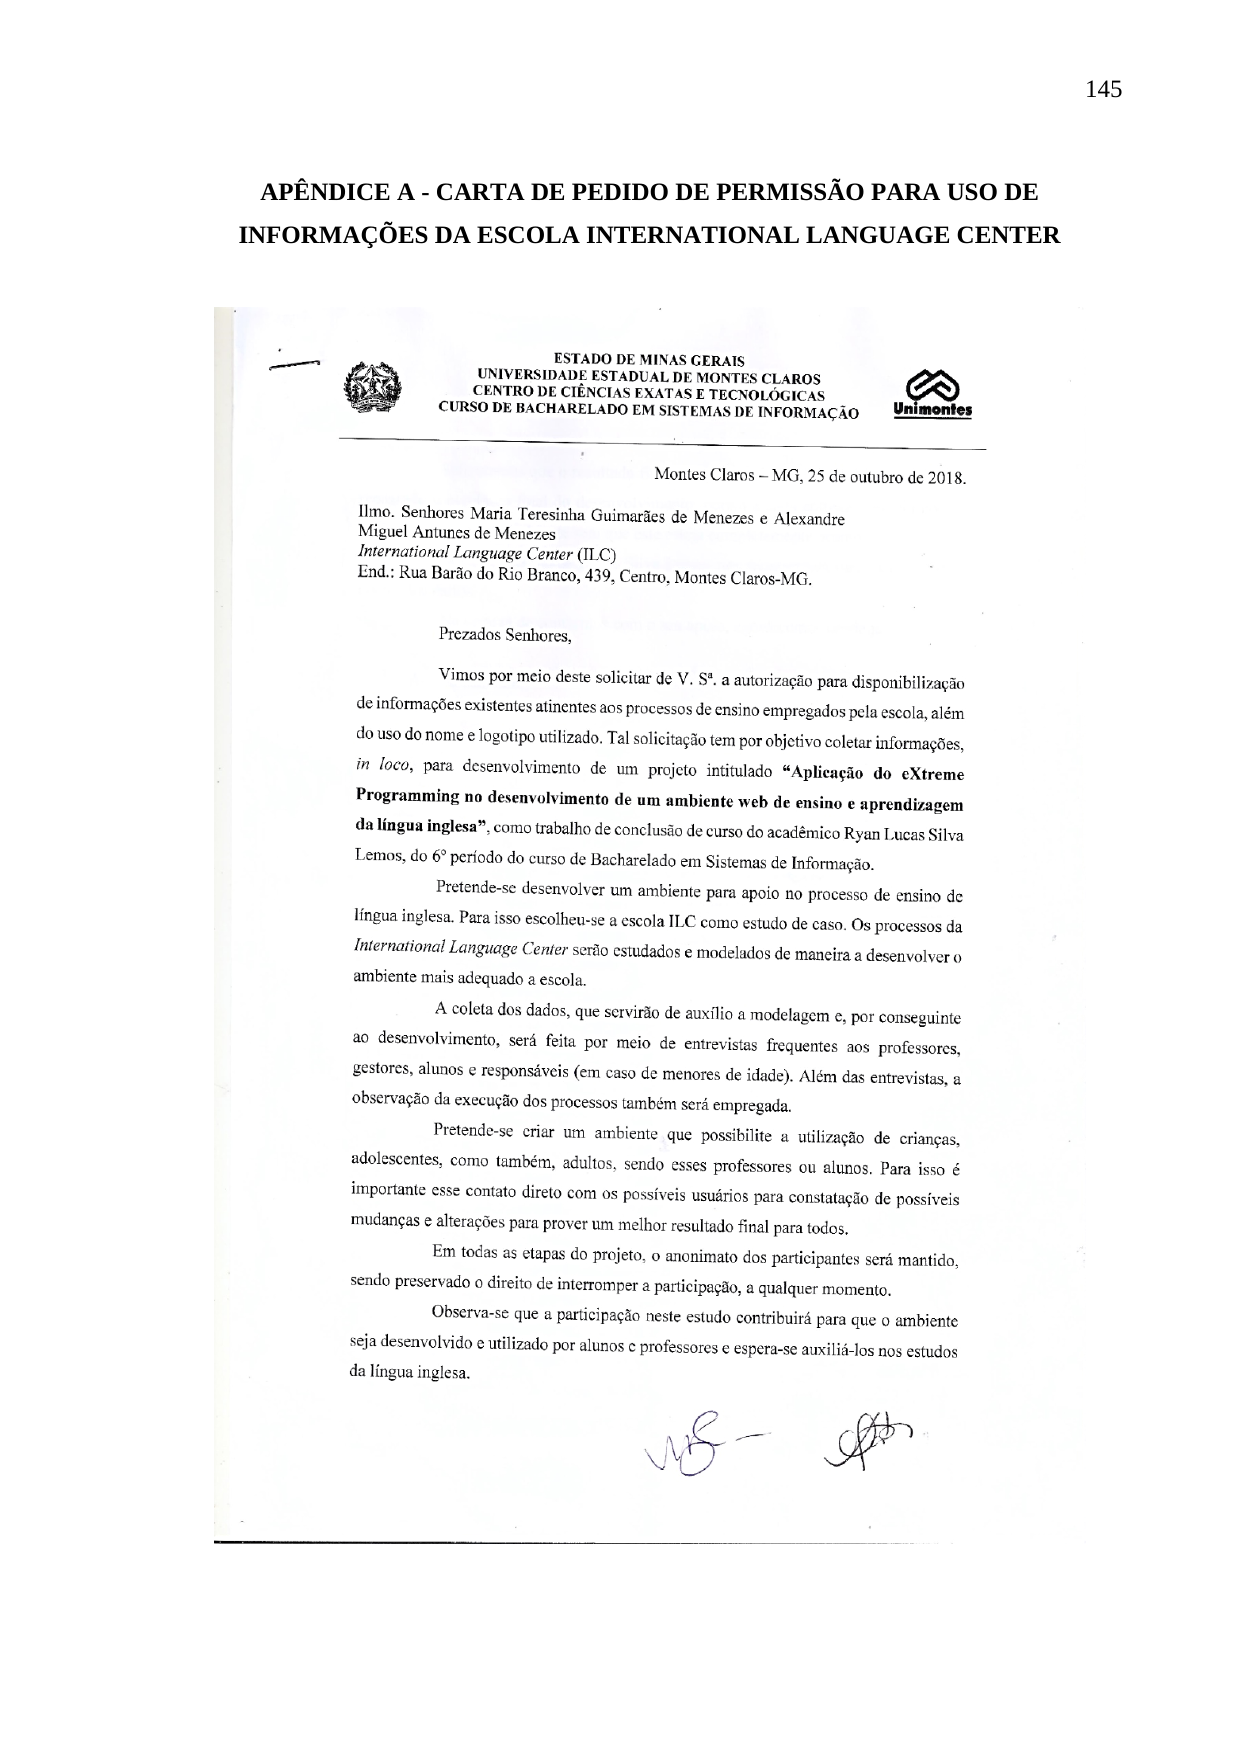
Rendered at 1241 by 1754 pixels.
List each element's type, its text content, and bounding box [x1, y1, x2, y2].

picture [214, 308, 1086, 1543]
subtitle Apêndice A - carta de pedido de permissão para uso de informações da escola International language center [177, 177, 1122, 249]
